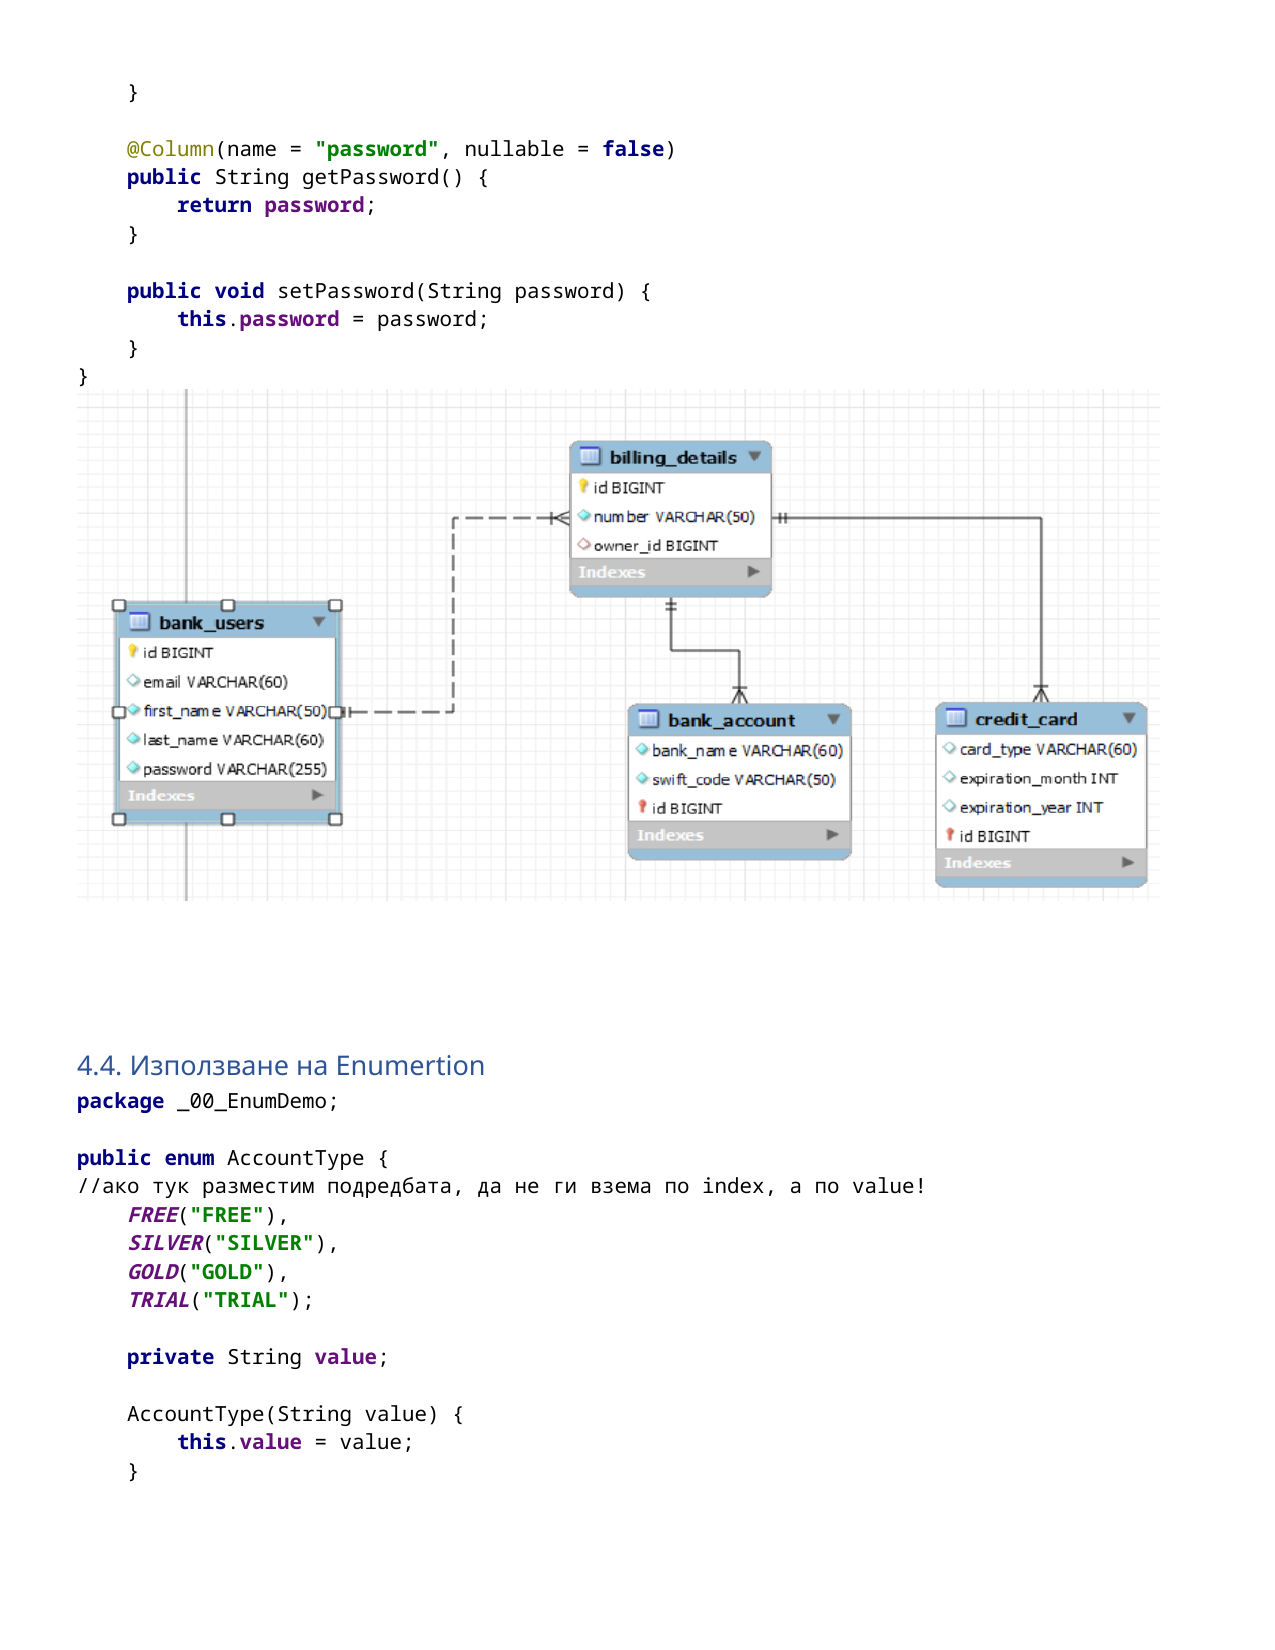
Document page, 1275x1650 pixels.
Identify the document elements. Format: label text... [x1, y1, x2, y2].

subtitle 4.4. Използване на Enumertion [77, 1046, 1198, 1083]
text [77, 1172, 1198, 1513]
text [77, 77, 1198, 389]
picture [76, 389, 1161, 901]
text package _00_EnumDemo; public enum AccountType { [77, 1086, 1198, 1172]
